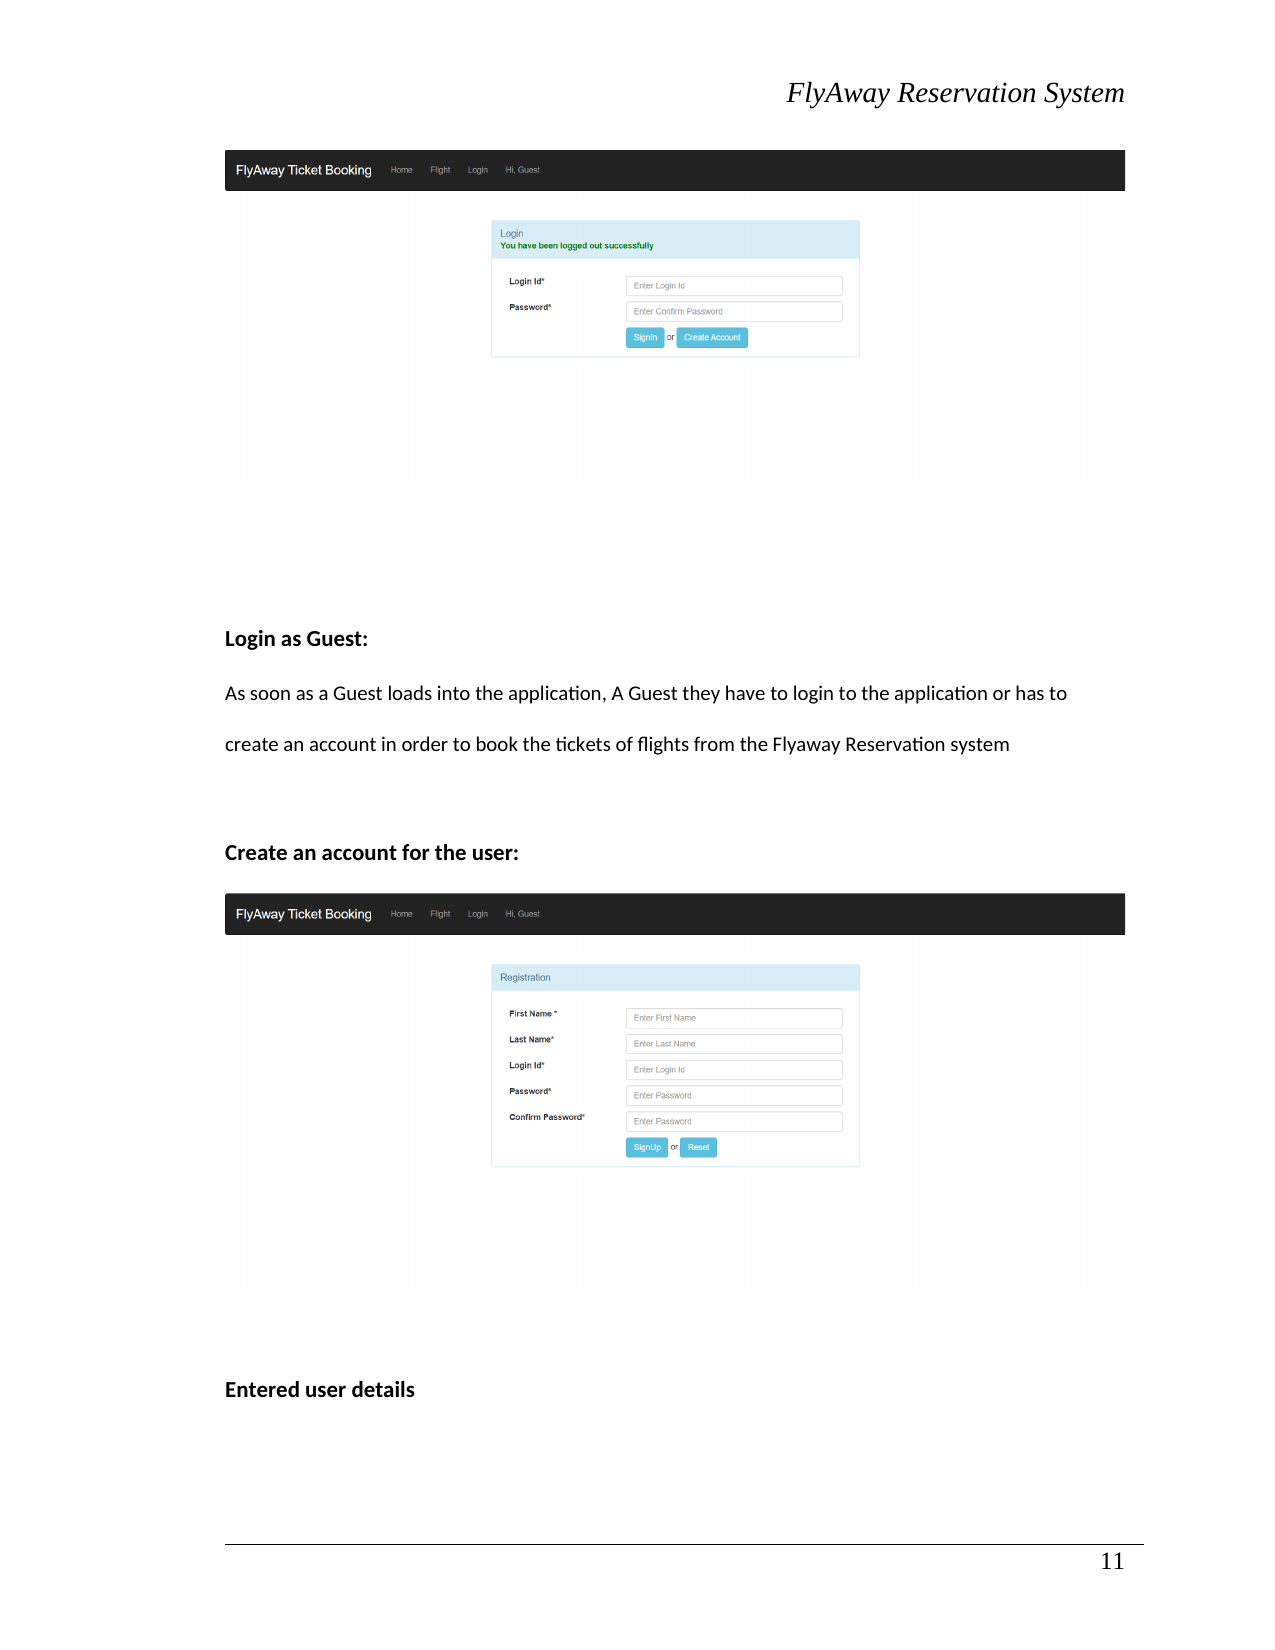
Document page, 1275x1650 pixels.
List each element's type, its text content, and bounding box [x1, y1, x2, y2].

list As soon as a Guest loads into the application, A Guest they have to login to the application or has to create an account in order to book the tickets of flights from the Flyaway Reservation system [225, 680, 1125, 756]
picture [225, 893, 1125, 1292]
picture [225, 150, 1125, 484]
list Entered user details [225, 1375, 1125, 1403]
list Login as Guest: [225, 624, 1125, 652]
list Create an account for the user: [225, 838, 1125, 893]
